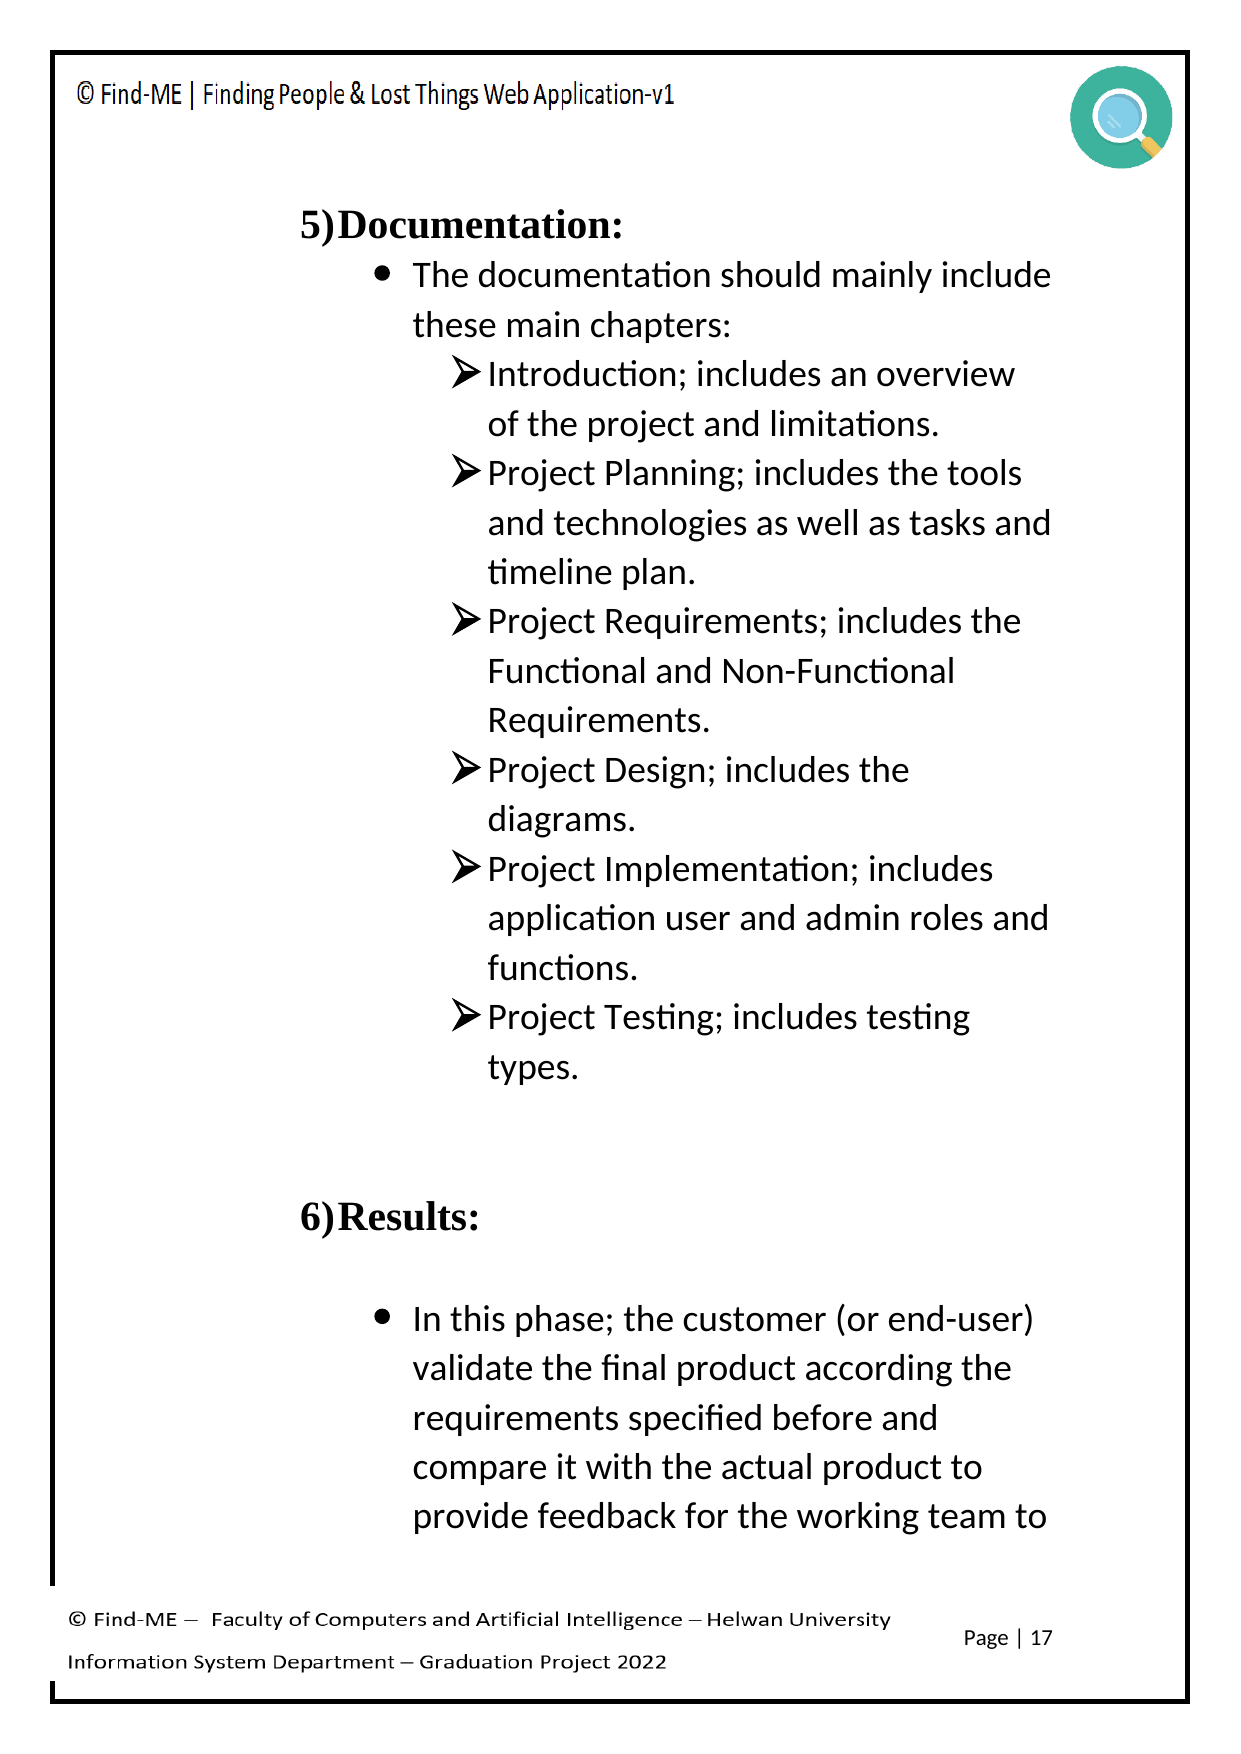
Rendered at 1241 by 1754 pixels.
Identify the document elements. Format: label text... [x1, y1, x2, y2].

list Project Planning; includes the tools and technologies as well as tasks and timeline plan. [450, 449, 1053, 594]
list Project Design; includes the diagrams. [450, 746, 1053, 841]
picture [1069, 65, 1173, 169]
list Project Implementation; includes application user and admin roles and functions. [450, 845, 1053, 990]
picture [66, 64, 690, 127]
list Project Testing; includes testing types. [450, 993, 1053, 1089]
picture [40, 1586, 900, 1681]
list Results: [300, 1191, 1053, 1239]
list Introduction; includes an overview of the project and limitations. [450, 350, 1053, 445]
list Documentation: [300, 199, 1053, 247]
list The documentation should mainly include these main chapters: [375, 251, 1053, 346]
list Project Requirements; includes the Functional and Non-Functional Requirements. [450, 597, 1053, 742]
